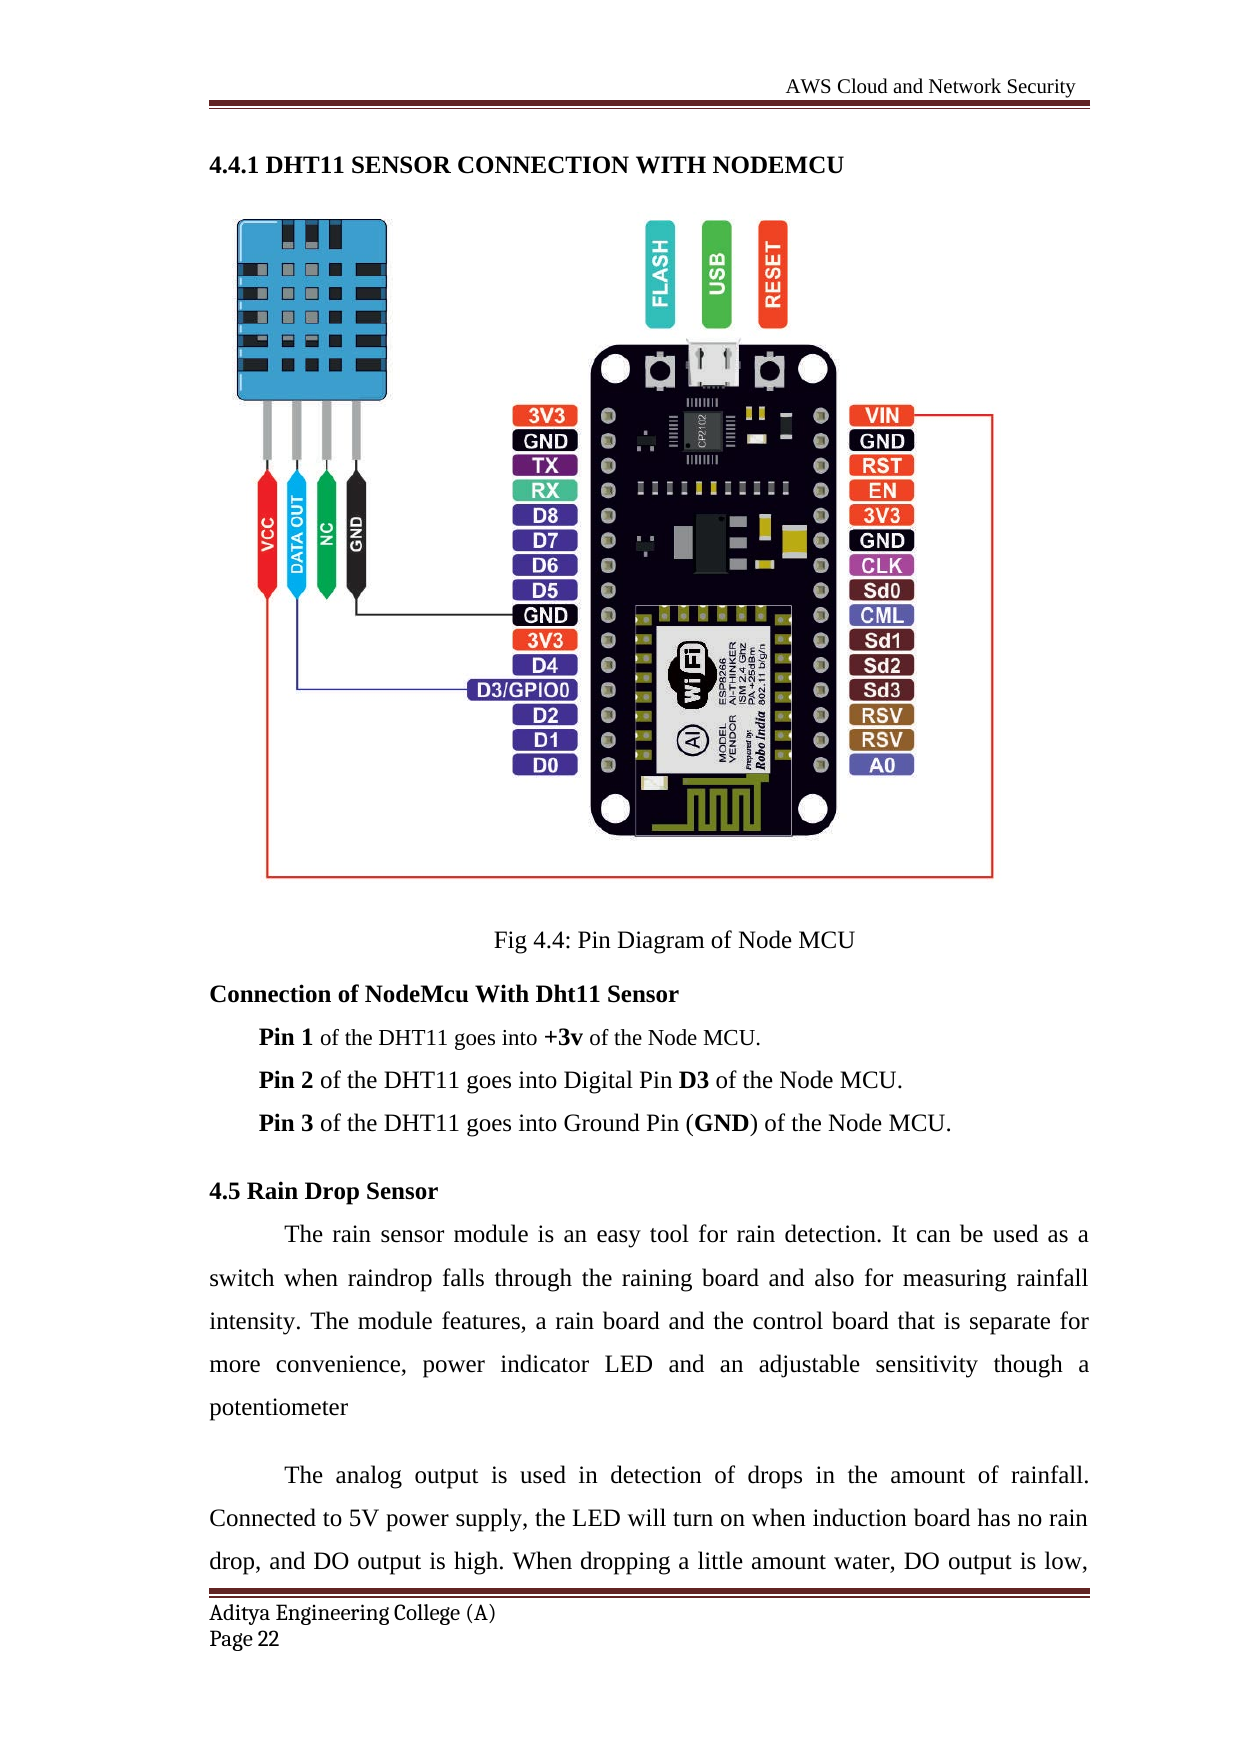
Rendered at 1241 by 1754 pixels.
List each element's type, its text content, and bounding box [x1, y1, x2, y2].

text Fig 4.4: Pin Diagram of Node MCU [258, 925, 1090, 954]
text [209, 1460, 1090, 1575]
text Pin 2 of the DHT11 goes into Digital Pin D3 of the Node MCU. [258, 1065, 1090, 1094]
text The rain sensor module is an easy tool for rain detection. It can be used as a switch when raindrop falls through the raining board and also for measuring rainfall intensity. The module features, a rain board and the control board that is separate for more convenience, power indicator LED and an adjustable sensitivity though a potentiometer [209, 1219, 1090, 1421]
picture [209, 193, 1091, 910]
text Pin 1 of the DHT11 goes into +3v of the Node MCU. [209, 1022, 1090, 1051]
text Connection of NodeMcu With Dht11 Sensor [209, 979, 1090, 1008]
text 4.5 Rain Drop Sensor [209, 1176, 1221, 1205]
text Pin 3 of the DHT11 goes into Ground Pin (GND) of the Node MCU. [258, 1108, 1090, 1137]
text 4.4.1 DHT11 SENSOR CONNECTION WITH NODEMCU [209, 150, 1090, 179]
